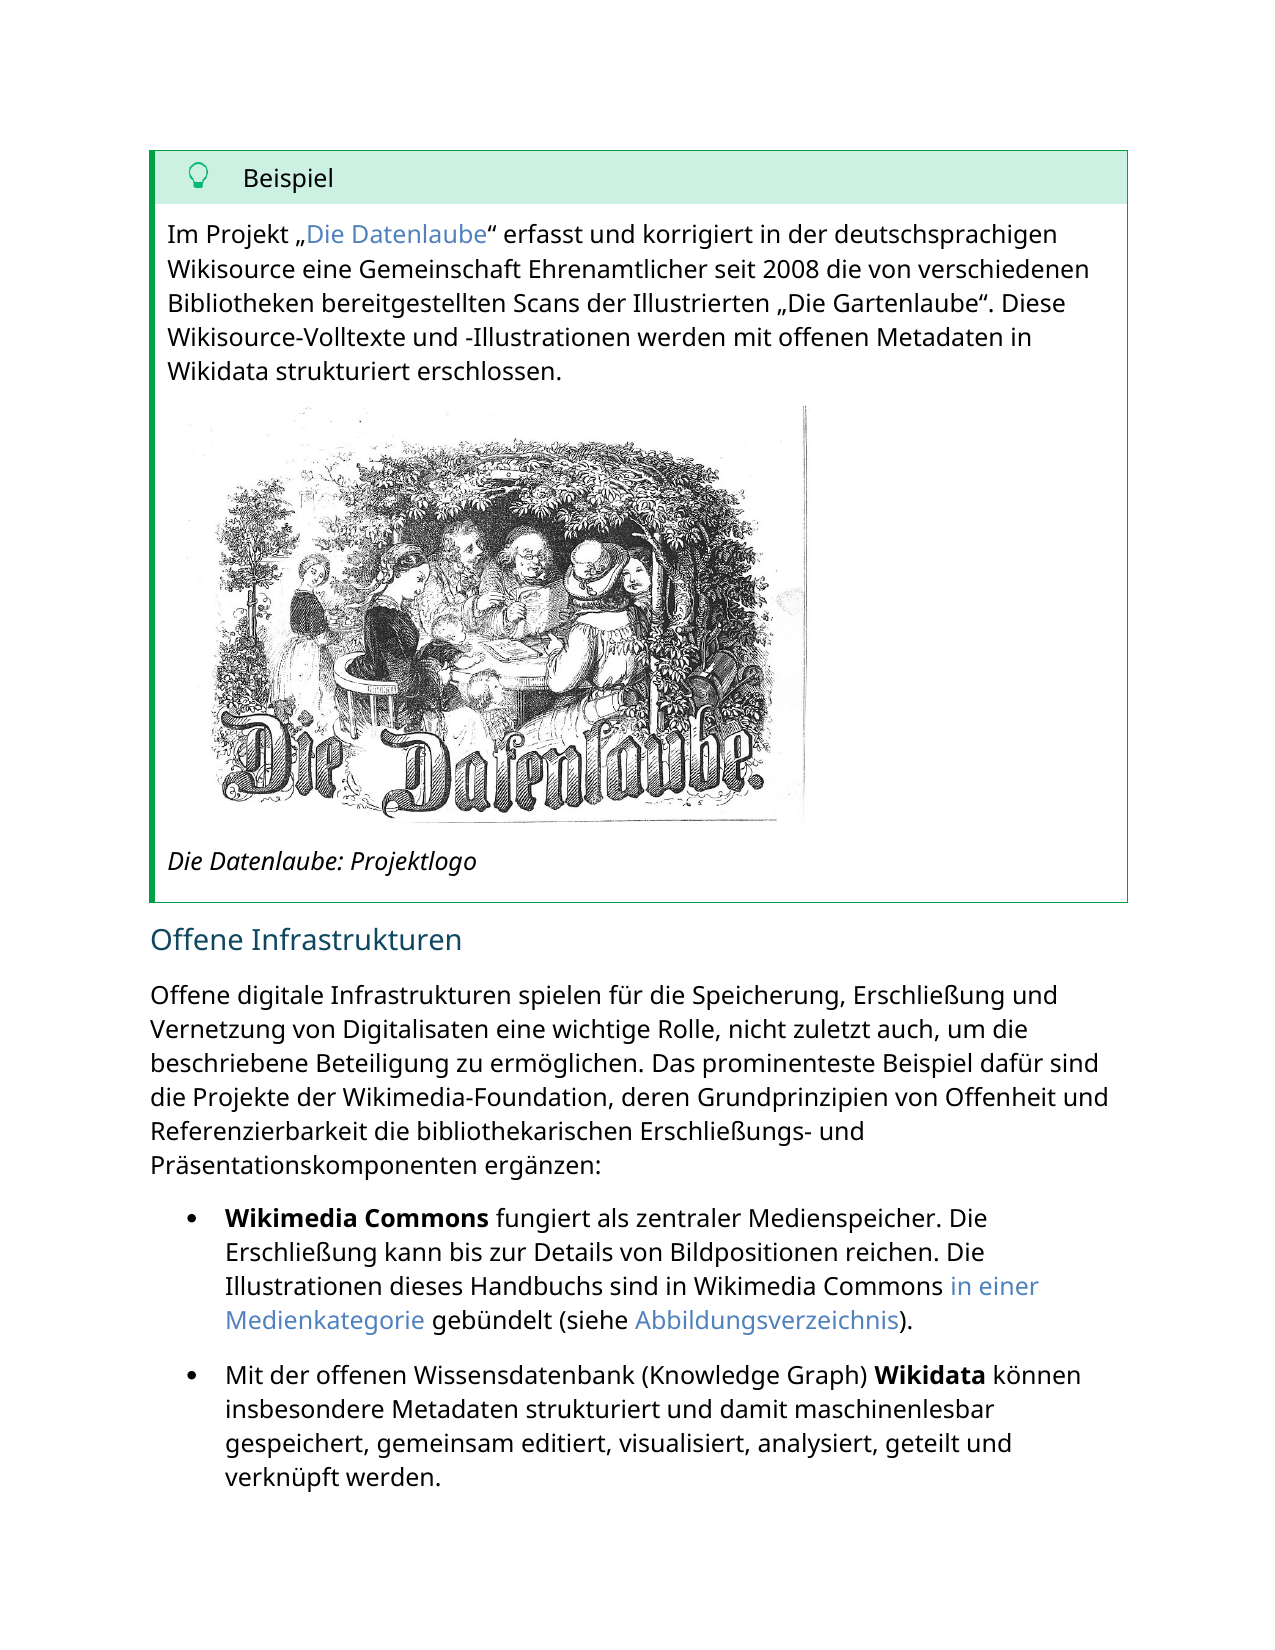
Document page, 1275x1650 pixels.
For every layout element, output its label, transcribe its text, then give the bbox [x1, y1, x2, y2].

subtitle Offene Infrastrukturen [150, 919, 1125, 959]
text Offene digitale Infrastrukturen spielen für die Speicherung, Erschließung und Vernetzung von Digitalisaten eine wichtige Rolle, nicht zuletzt auch, um die beschriebene Beteiligung zu ermöglichen. Das prominenteste Beispiel dafür sind die Projekte der Wikimedia-Foundation, deren Grundprinzipien von Offenheit und Referenzierbarkeit die bibliothekarischen Erschließungs- und Präsentationskomponenten ergänzen: [150, 978, 1125, 1182]
table_header Beispiel [155, 151, 1127, 204]
list Mit der offenen Wissensdatenbank (Knowledge Graph) Wikidata können insbesondere Metadaten strukturiert und damit maschinenlesbar gespeichert, gemeinsam editiert, visualisiert, analysiert, geteilt und verknüpft werden. [187, 1358, 1125, 1494]
picture [186, 162, 211, 188]
table_cell Im Projekt „Die Datenlaube“ erfasst und korrigiert in der deutschsprachigen Wikisource eine Gemeinschaft Ehrenamtlicher seit 2008 die von verschiedenen Bibliotheken bereitgestellten Scans der Illustrierten „Die Gartenlaube“. Diese Wikisource-Volltexte und -Illustrationen werden mit offenen Metadaten in Wikidata strukturiert erschlossen. Die Datenlaube: Projektlogo [155, 204, 1127, 902]
picture [186, 406, 811, 823]
list Wikimedia Commons fungiert als zentraler Medienspeicher. Die Erschließung kann bis zur Details von Bildpositionen reichen. Die Illustrationen dieses Handbuchs sind in Wikimedia Commons in einer Medienkategorie gebündelt (siehe Abbildungsverzeichnis). [187, 1201, 1125, 1337]
